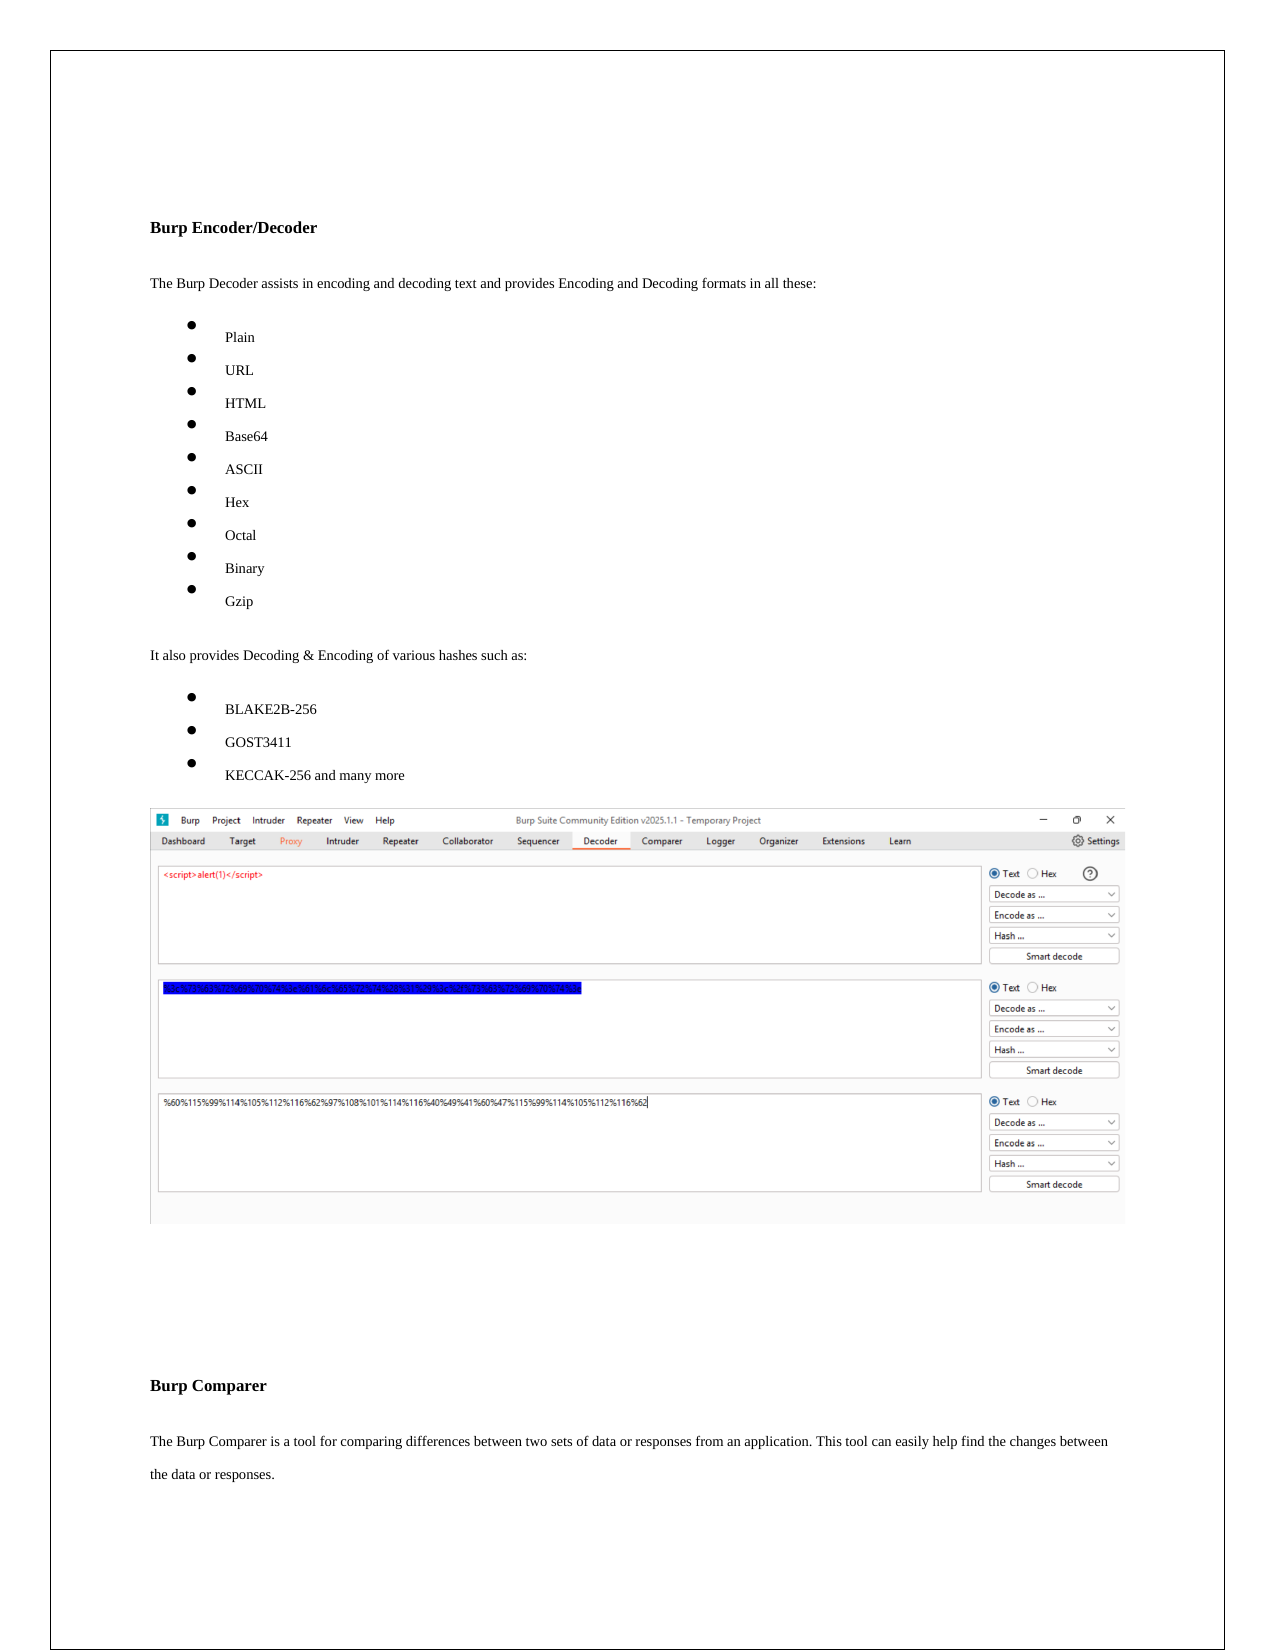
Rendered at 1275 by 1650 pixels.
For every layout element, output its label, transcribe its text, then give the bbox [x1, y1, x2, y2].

list Plain [187, 317, 1125, 346]
list Gzip [187, 581, 1125, 610]
list Binary [187, 548, 1125, 577]
list Octal [187, 515, 1125, 544]
list URL [187, 350, 1125, 379]
list KECCAK-256 and many more [187, 755, 1125, 784]
text The Burp Decoder assists in encoding and decoding text and provides Encoding and Decoding formats in all these: [150, 263, 1125, 292]
list BLAKE2B-256 [187, 689, 1125, 718]
picture [150, 808, 1125, 1224]
list Hex [187, 482, 1125, 511]
text Burp Encoder/Decoder [150, 204, 1125, 237]
list GOST3411 [187, 722, 1125, 751]
text The Burp Comparer is a tool for comparing differences between two sets of data or responses from an application. This tool can easily help find the changes between the data or responses. [150, 1421, 1125, 1483]
text It also provides Decoding & Encoding of various hashes such as: [150, 635, 1125, 664]
list HTML [187, 383, 1125, 412]
text Burp Comparer [150, 1362, 1125, 1395]
list Base64 [187, 416, 1125, 445]
list ASCII [187, 449, 1125, 478]
